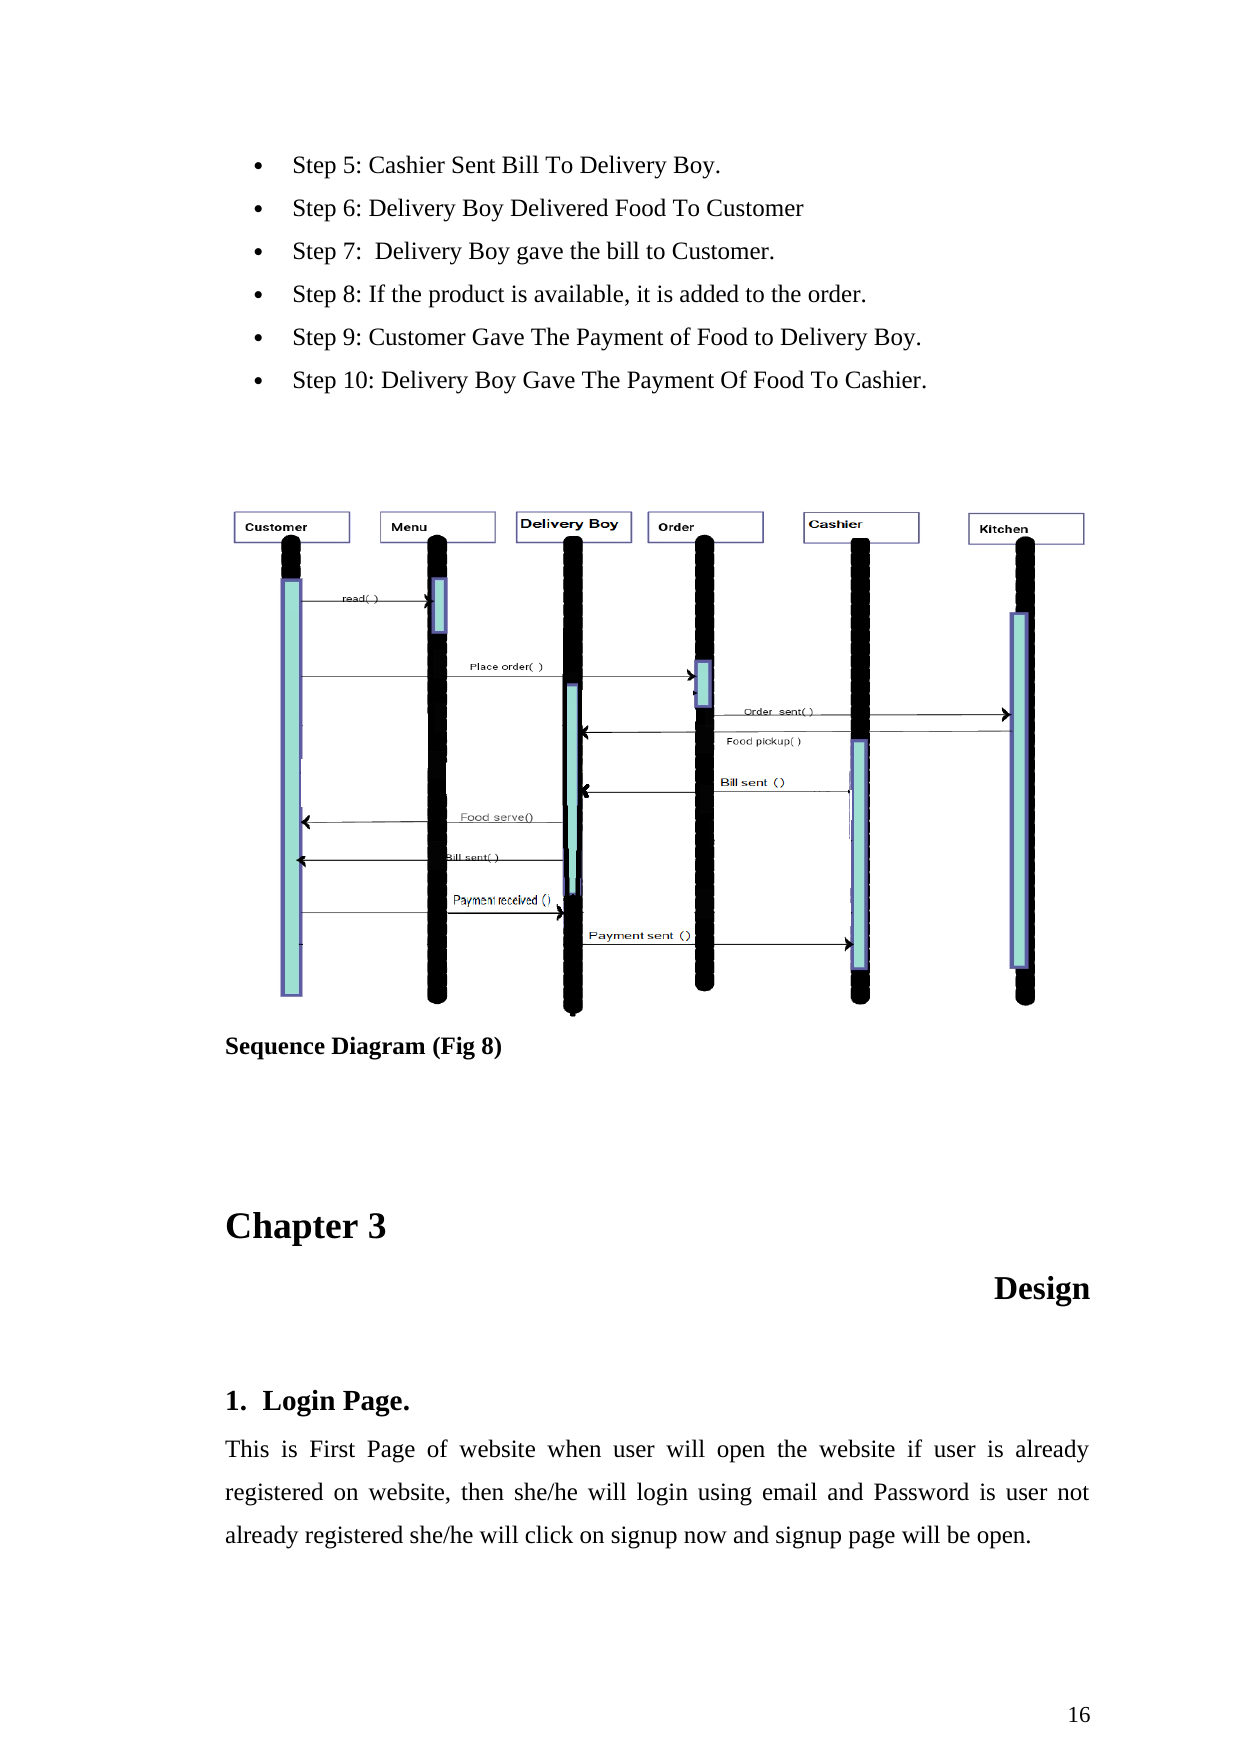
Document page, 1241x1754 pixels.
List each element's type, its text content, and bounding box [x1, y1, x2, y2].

list Step 10: Delivery Boy Gave The Payment Of Food To Cashier. [254, 366, 1090, 394]
list Step 5: Cashier Sent Bill To Delivery Boy. [254, 150, 1090, 179]
text Chapter 3 [225, 1204, 1090, 1247]
text This is First Page of website when user will open the website if user is already registered on website, then she/he will login using email and Password is user not already registered she/he will click on signup now and signup page will be open. [225, 1434, 1090, 1549]
list Step 7: Delivery Boy gave the bill to Customer. [254, 236, 1090, 265]
picture [225, 502, 1089, 1019]
list Step 8: If the product is available, it is added to the order. [254, 279, 1090, 308]
list Step 6: Delivery Boy Delivered Food To Customer [254, 193, 1090, 222]
text Design [225, 1268, 1090, 1307]
list Login Page. [225, 1383, 1090, 1417]
list Step 9: Customer Gave The Payment of Food to Delivery Boy. [254, 322, 1090, 351]
text Sequence Diagram (Fig 8) [225, 1031, 1090, 1060]
